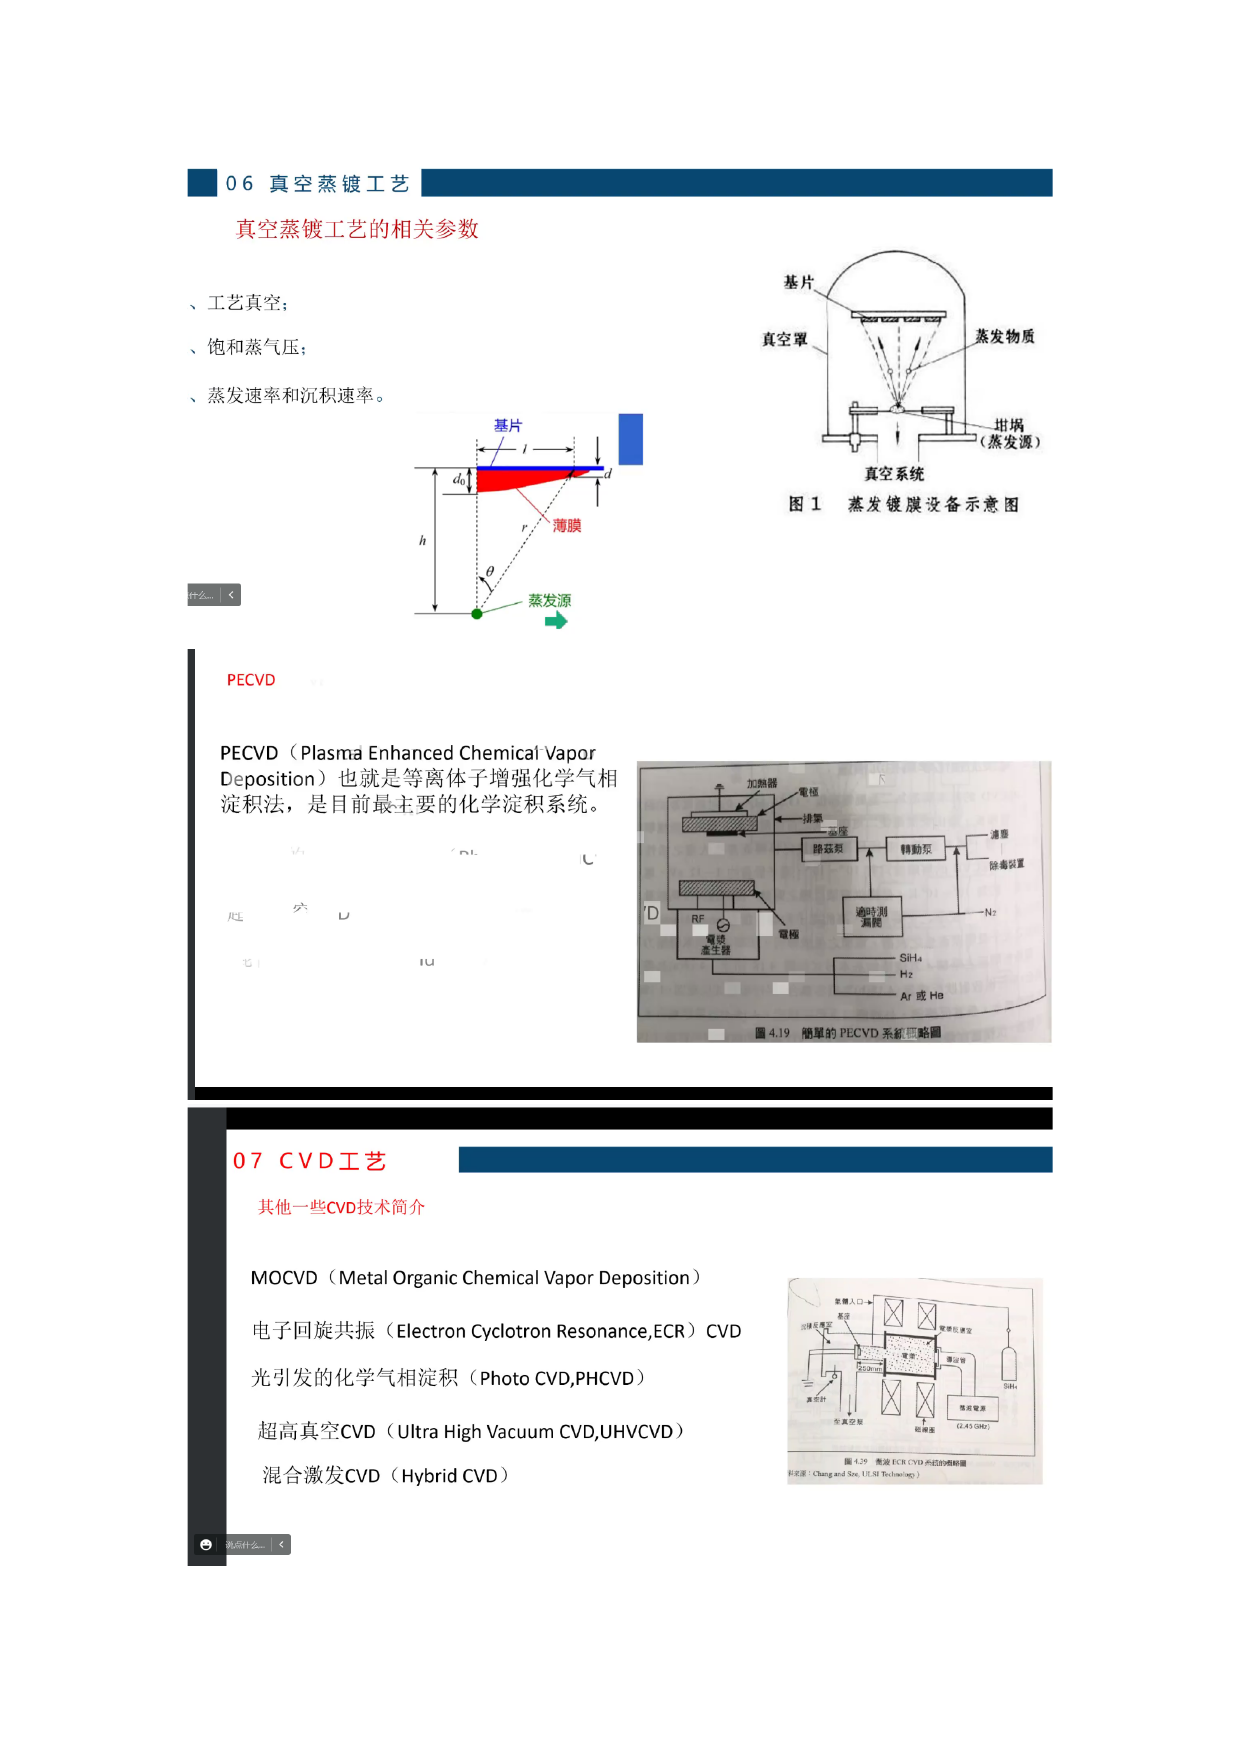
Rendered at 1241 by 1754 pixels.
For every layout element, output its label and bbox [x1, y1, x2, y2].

picture [187, 1104, 1053, 1566]
picture [187, 162, 1053, 646]
picture [187, 649, 1053, 1100]
